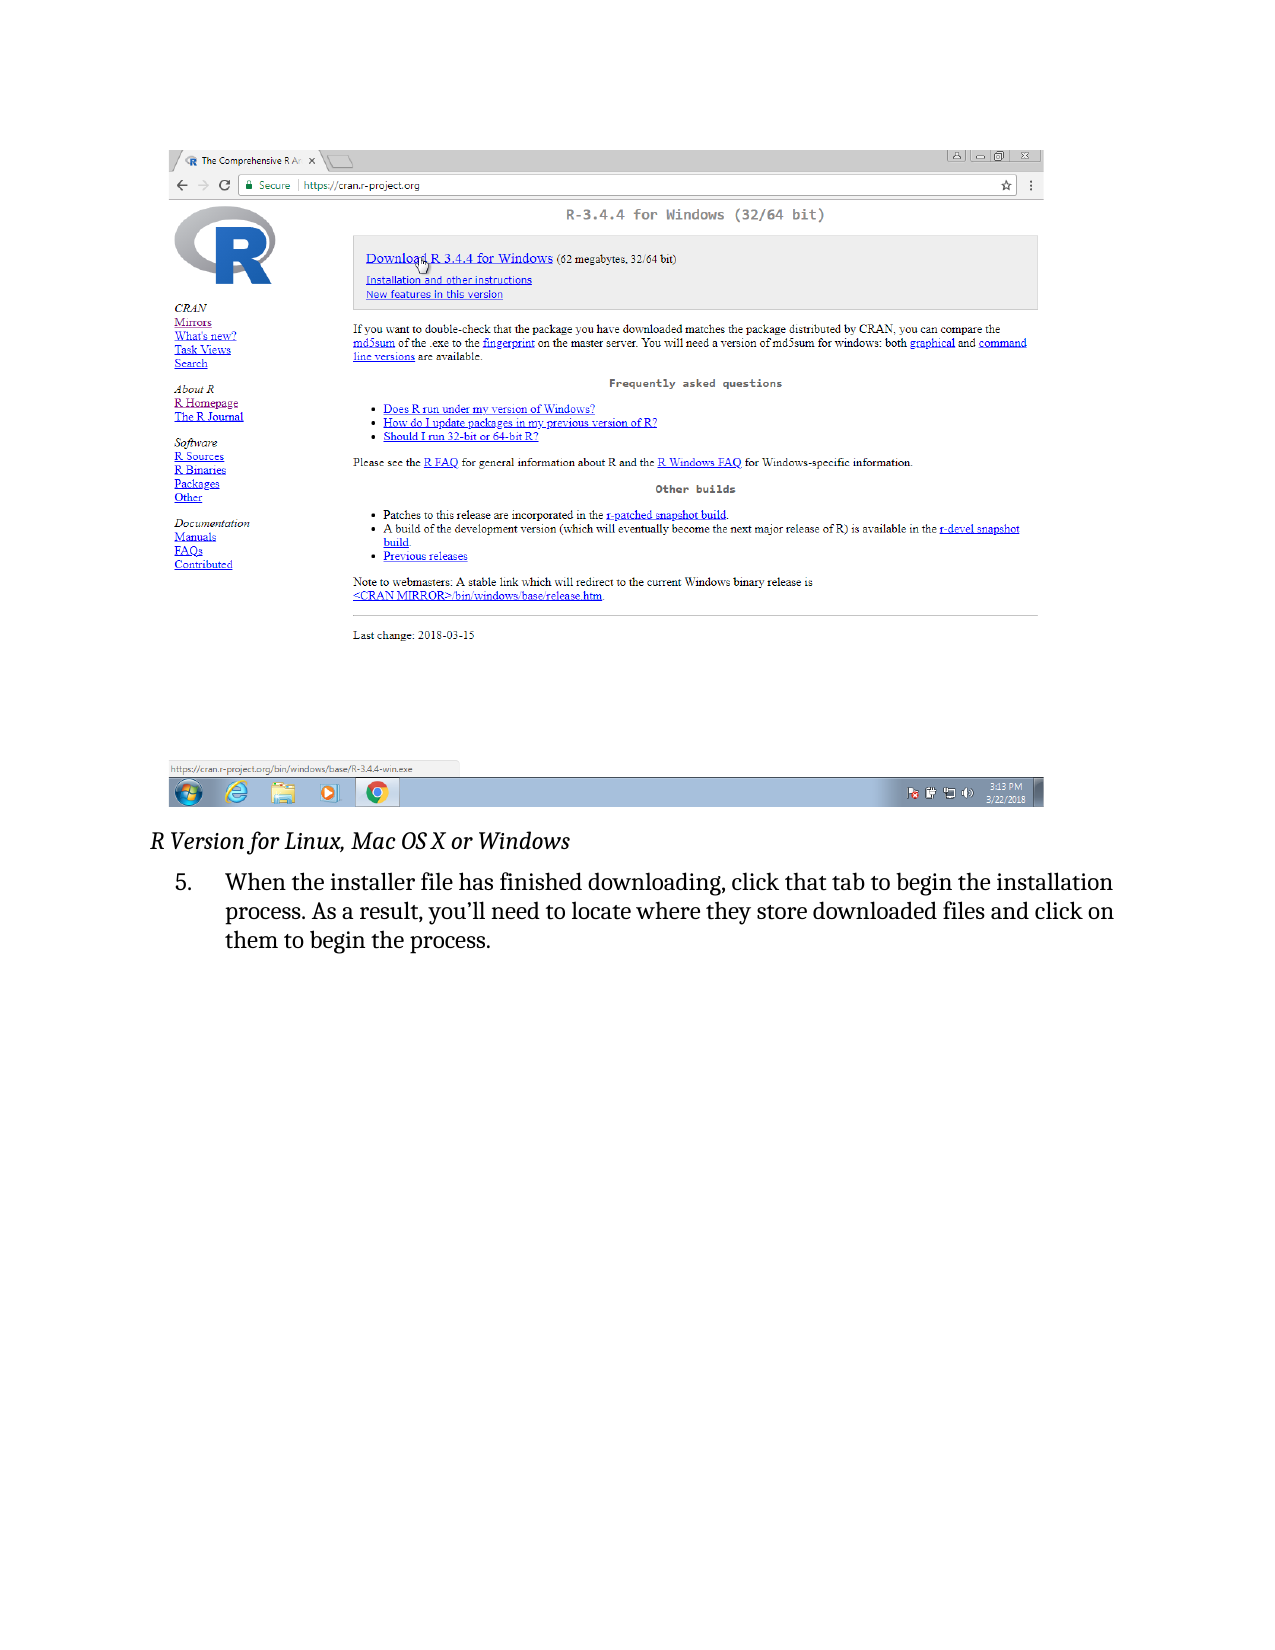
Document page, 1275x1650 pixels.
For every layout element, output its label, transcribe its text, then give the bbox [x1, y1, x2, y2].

picture [168, 150, 1044, 807]
text R Version for Linux, Mac OS X or Windows [150, 827, 1125, 856]
list When the installer file has finished downloading, click that tab to begin the installation process. As a result, you’ll need to locate where they store downloaded files and click on them to begin the process. [175, 868, 1125, 954]
